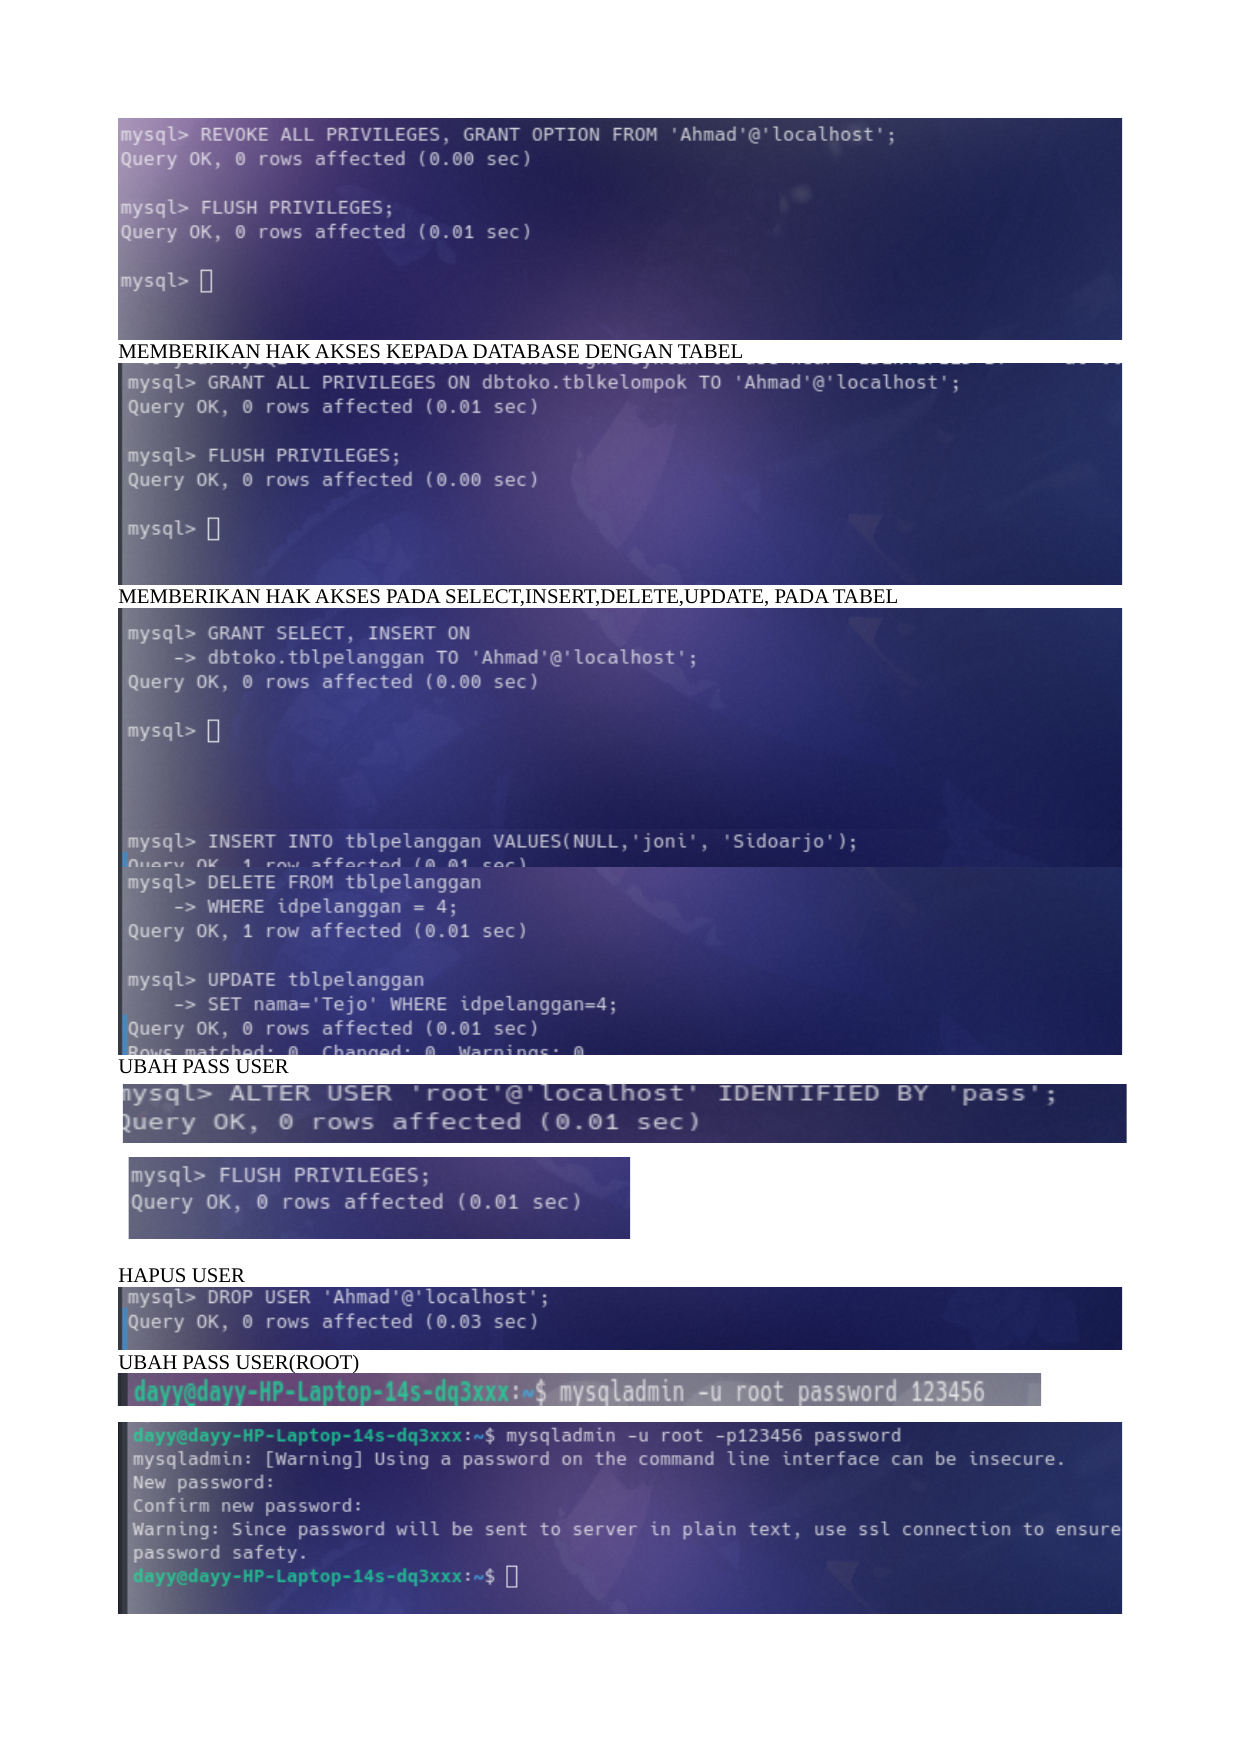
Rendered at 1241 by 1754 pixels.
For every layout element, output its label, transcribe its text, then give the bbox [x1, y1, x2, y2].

text UBAH PASS USER [118, 1055, 1122, 1078]
picture [118, 118, 1123, 340]
text HAPUS USER [118, 1263, 1122, 1287]
text MEMBERIKAN HAK AKSES KEPADA DATABASE DENGAN TABEL [118, 340, 1122, 363]
picture [117, 1373, 1042, 1406]
picture [118, 1422, 1123, 1614]
picture [122, 1084, 1127, 1143]
picture [118, 1287, 1123, 1350]
picture [128, 1157, 631, 1239]
picture [118, 363, 1123, 585]
text UBAH PASS USER(ROOT) [118, 1350, 1122, 1374]
text MEMBERIKAN HAK AKSES PADA SELECT,INSERT,DELETE,UPDATE, PADA TABEL [118, 585, 1122, 608]
picture [118, 608, 1123, 1055]
